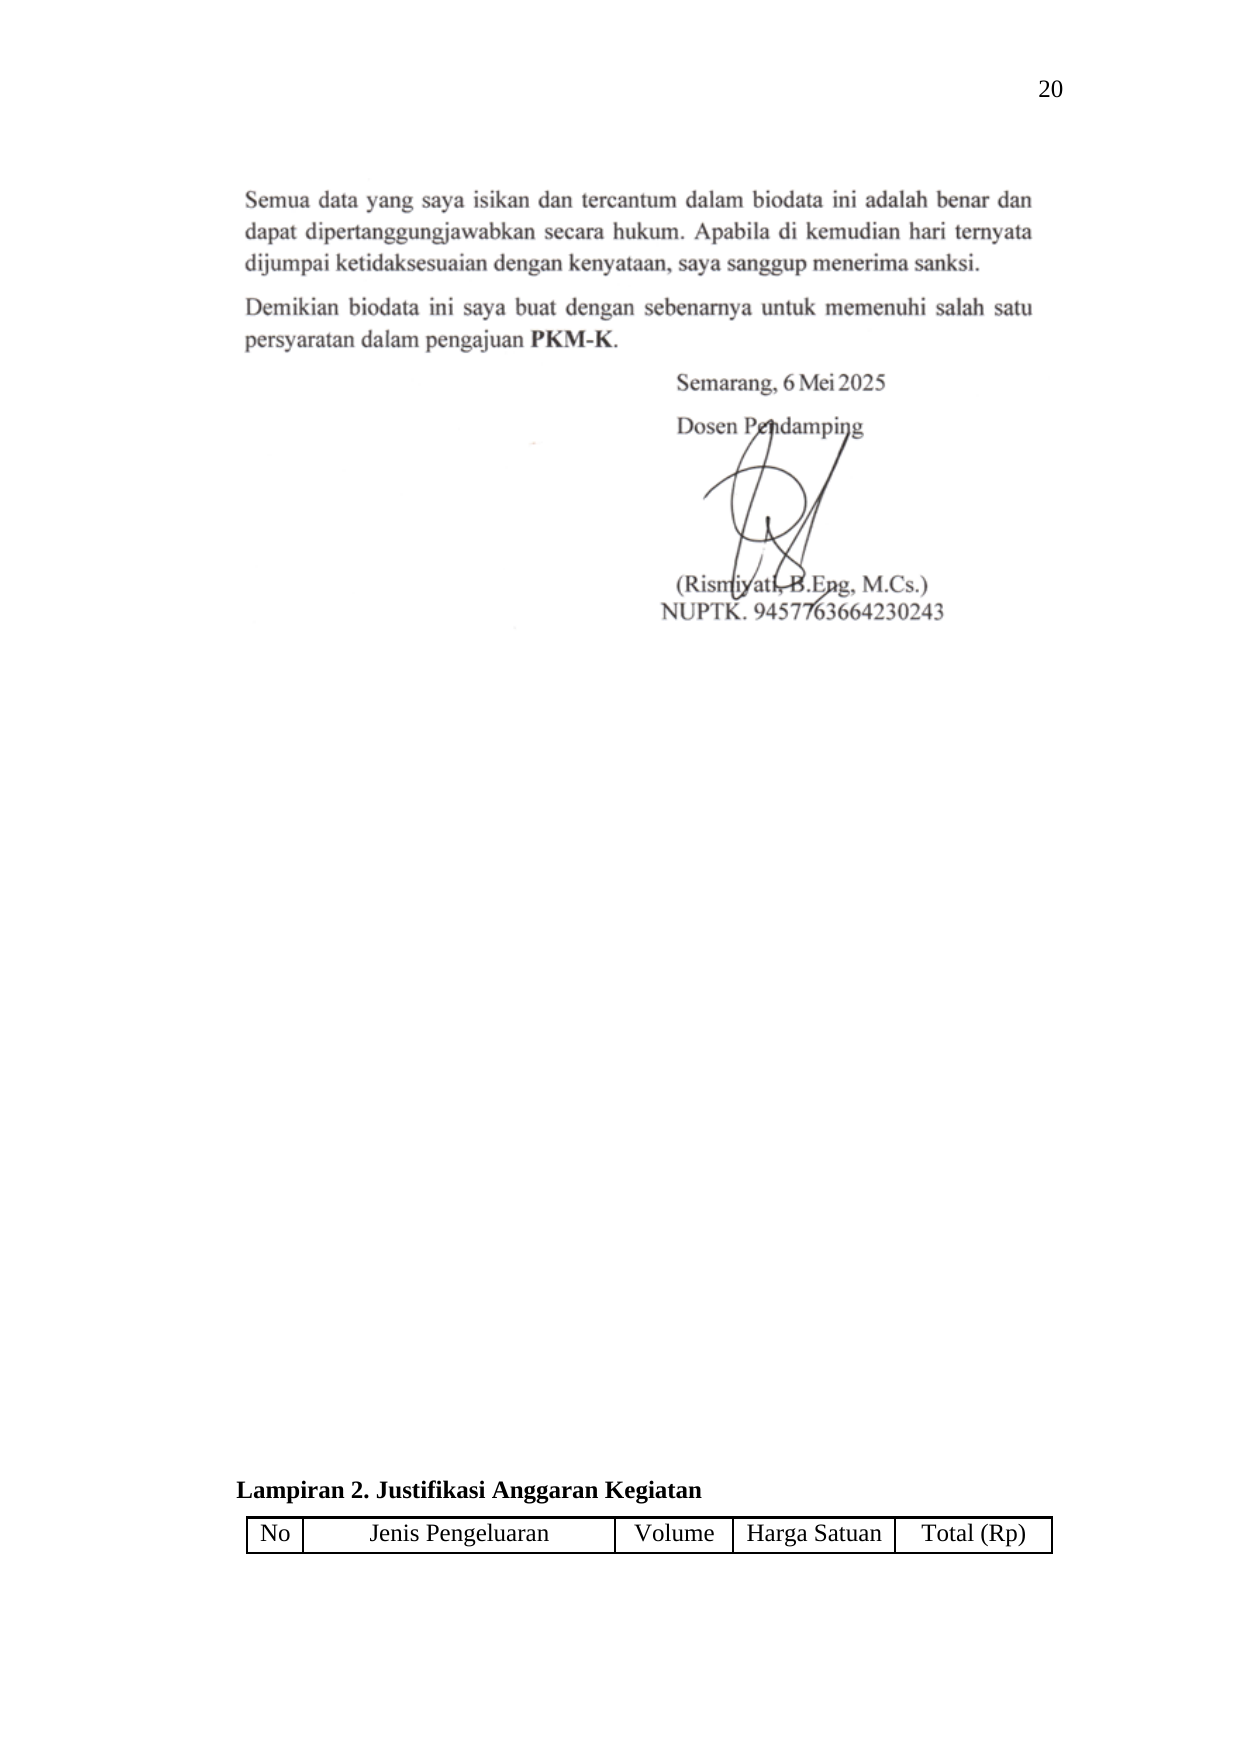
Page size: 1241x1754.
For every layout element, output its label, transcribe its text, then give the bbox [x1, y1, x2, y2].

table_header No [248, 1519, 302, 1552]
picture [236, 177, 1063, 639]
table_header Total (Rp) [896, 1519, 1051, 1552]
table_header Volume [616, 1519, 732, 1552]
subtitle Lampiran 2. Justifikasi Anggaran Kegiatan [236, 1475, 1063, 1504]
table_header Harga Satuan (Rp) [734, 1519, 894, 1552]
table_header Jenis Pengeluaran [304, 1519, 614, 1552]
